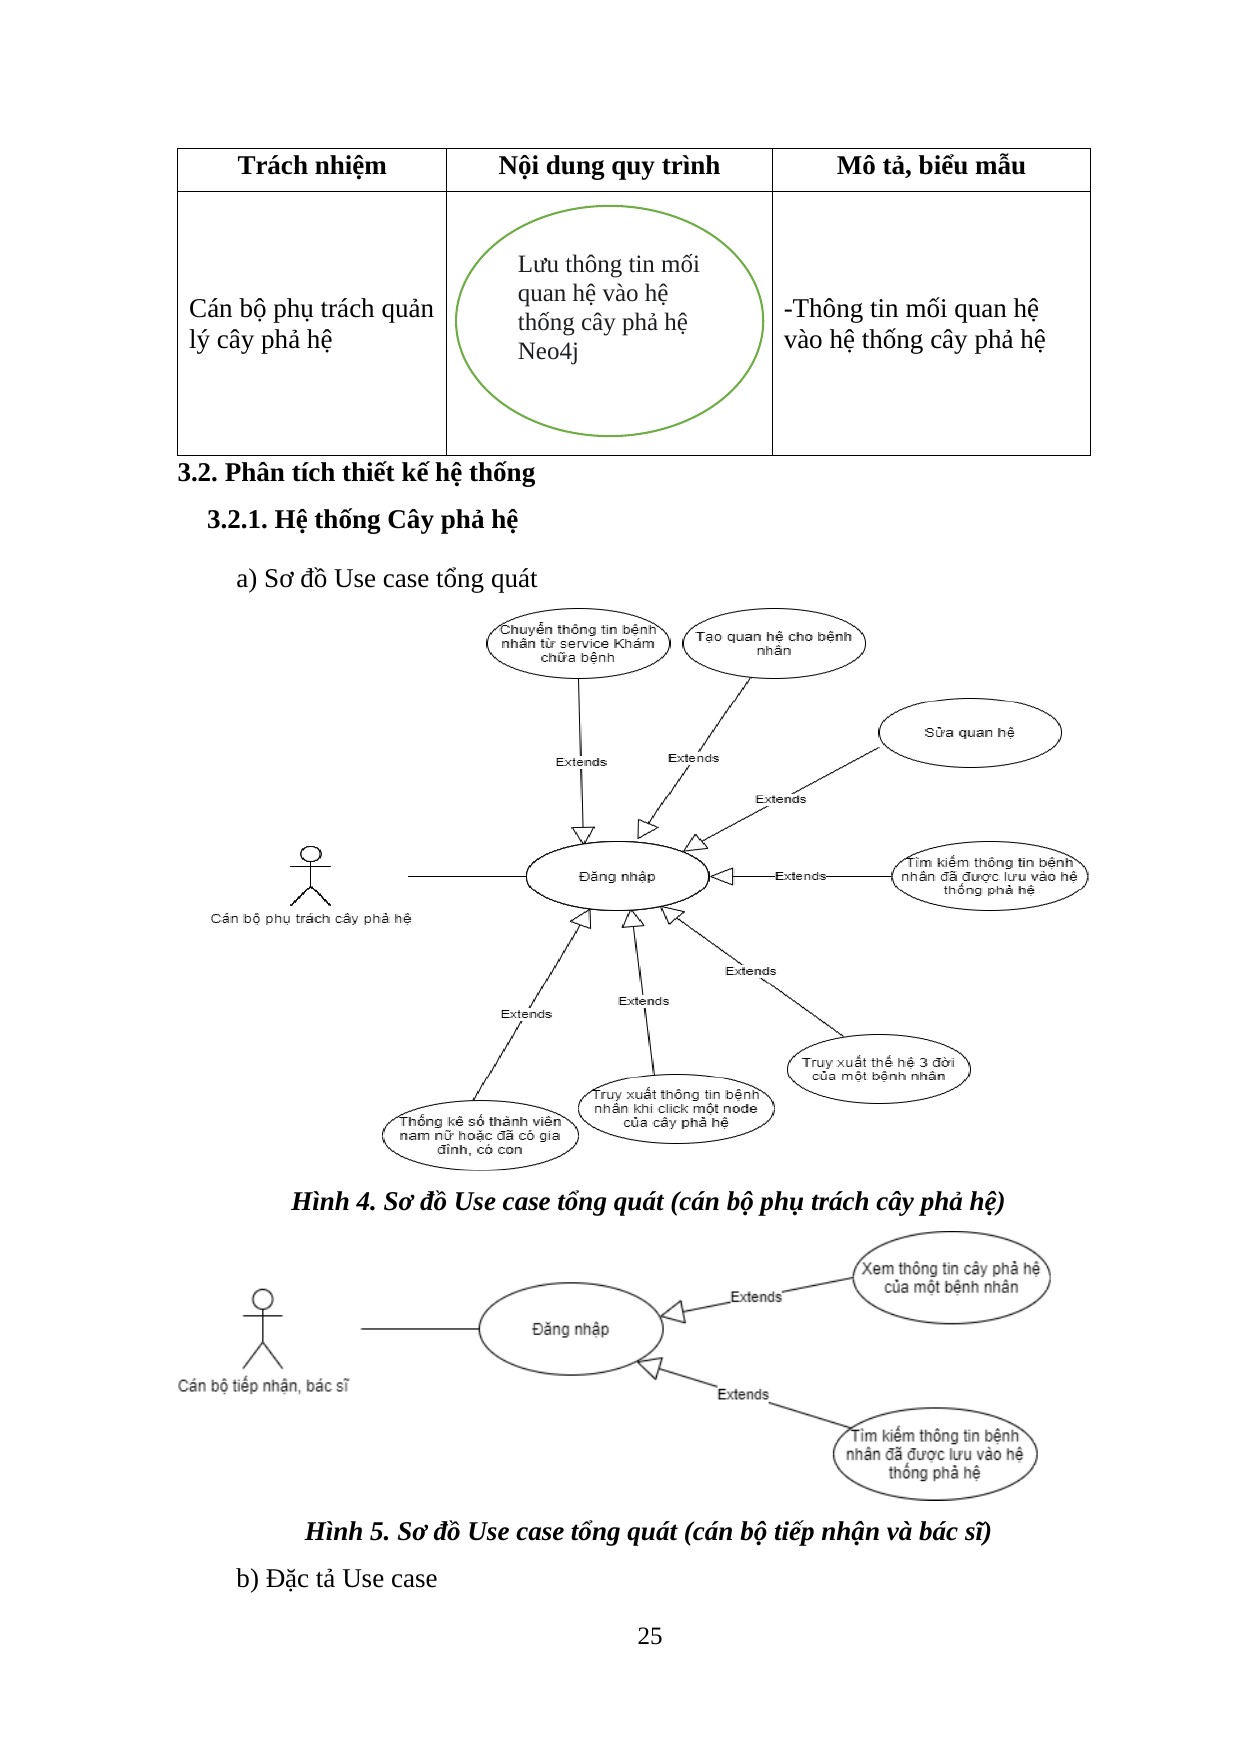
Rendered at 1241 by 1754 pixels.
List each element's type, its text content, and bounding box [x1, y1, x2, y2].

table_cell [447, 192, 772, 455]
subtitle 3.2. Phân tích thiết kế hệ thống [177, 456, 1122, 487]
table_header Nội dung quy trình [447, 149, 772, 191]
picture [177, 1231, 1051, 1501]
table_cell -Thông tin mối quan hệ vào hệ thống cây phả hệ [773, 192, 1090, 455]
text b) Đặc tả Use case [236, 1562, 1122, 1593]
table_header Trách nhiệm [178, 149, 446, 191]
table_cell Cán bộ phụ trách quản lý cây phả hệ [178, 192, 446, 455]
text a) Sơ đồ Use case tổng quát [236, 562, 1122, 593]
table_header Mô tả, biểu mẫu [773, 149, 1090, 191]
subtitle 3.2.1. Hệ thống Cây phả hệ [177, 503, 1122, 534]
text Hình 5. Sơ đồ Use case tổng quát (cán bộ tiếp nhận và bác sĩ) [177, 1515, 1122, 1546]
text Hình 4. Sơ đồ Use case tổng quát (cán bộ phụ trách cây phả hệ) [177, 1185, 1122, 1216]
picture [210, 608, 1089, 1171]
